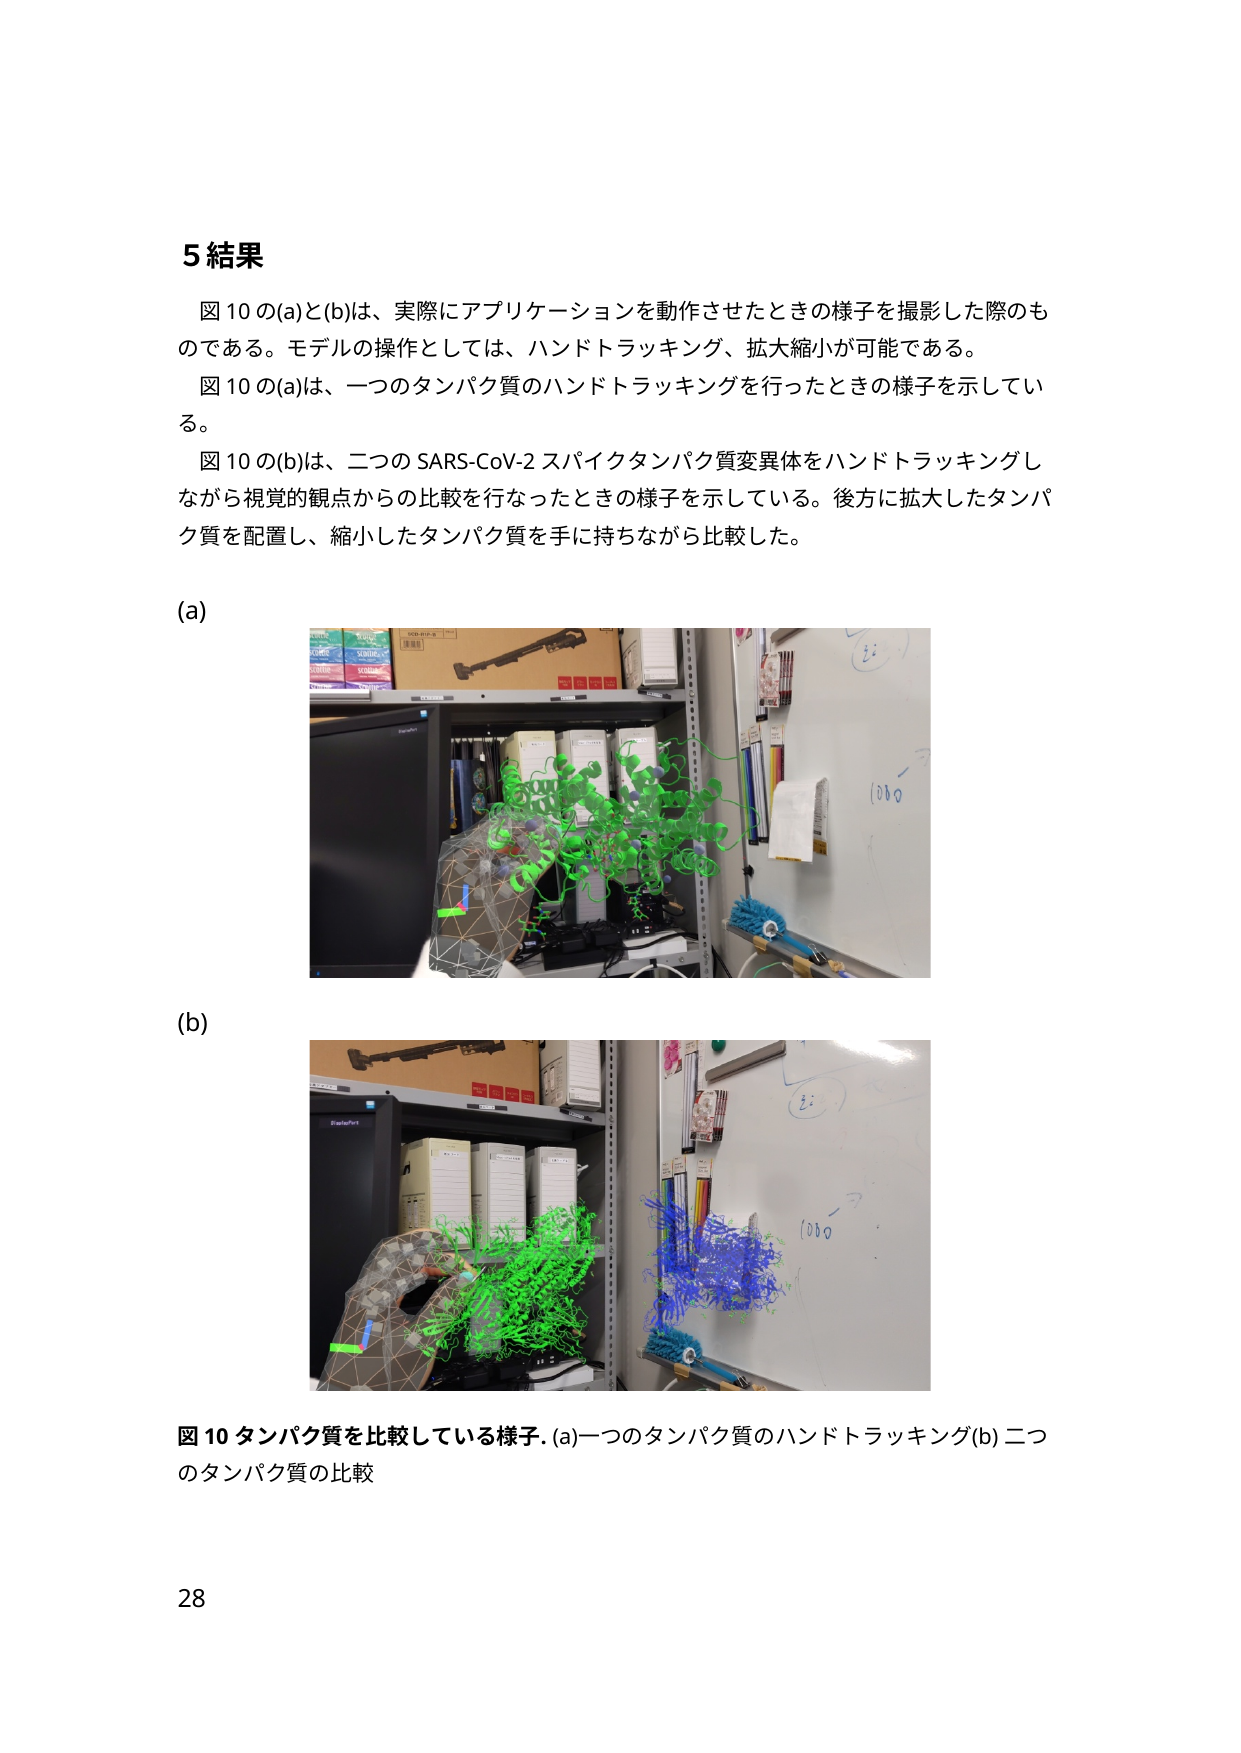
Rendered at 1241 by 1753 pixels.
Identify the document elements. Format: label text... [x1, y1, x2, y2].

subtitle 結果 [177, 216, 1063, 291]
text 図10の(b)は、二つのSARS-CoV-2スパイクタンパク質変異体をハンドトラッキングしながら視覚的観点からの比較を行なったときの様子を示している。後方に拡大したタンパク質を配置し、縮小したタンパク質を手に持ちながら比較した。 [177, 441, 1063, 553]
text 図10の(a)は、一つのタンパク質のハンドトラッキングを行ったときの様子を示している。 [177, 366, 1063, 441]
text 図10の(a)と(b)は、実際にアプリケーションを動作させたときの様子を撮影した際のものである。モデルの操作としては、ハンドトラッキング、拡大縮小が可能である。 [177, 291, 1063, 366]
text 図10 タンパク質を比較している様子. (a)一つのタンパク質のハンドトラッキング(b) 二つのタンパク質の比較 [177, 1416, 1063, 1491]
text (b) [177, 1003, 1063, 1041]
text (a) [177, 591, 1063, 628]
picture [309, 1040, 931, 1391]
picture [309, 628, 931, 978]
